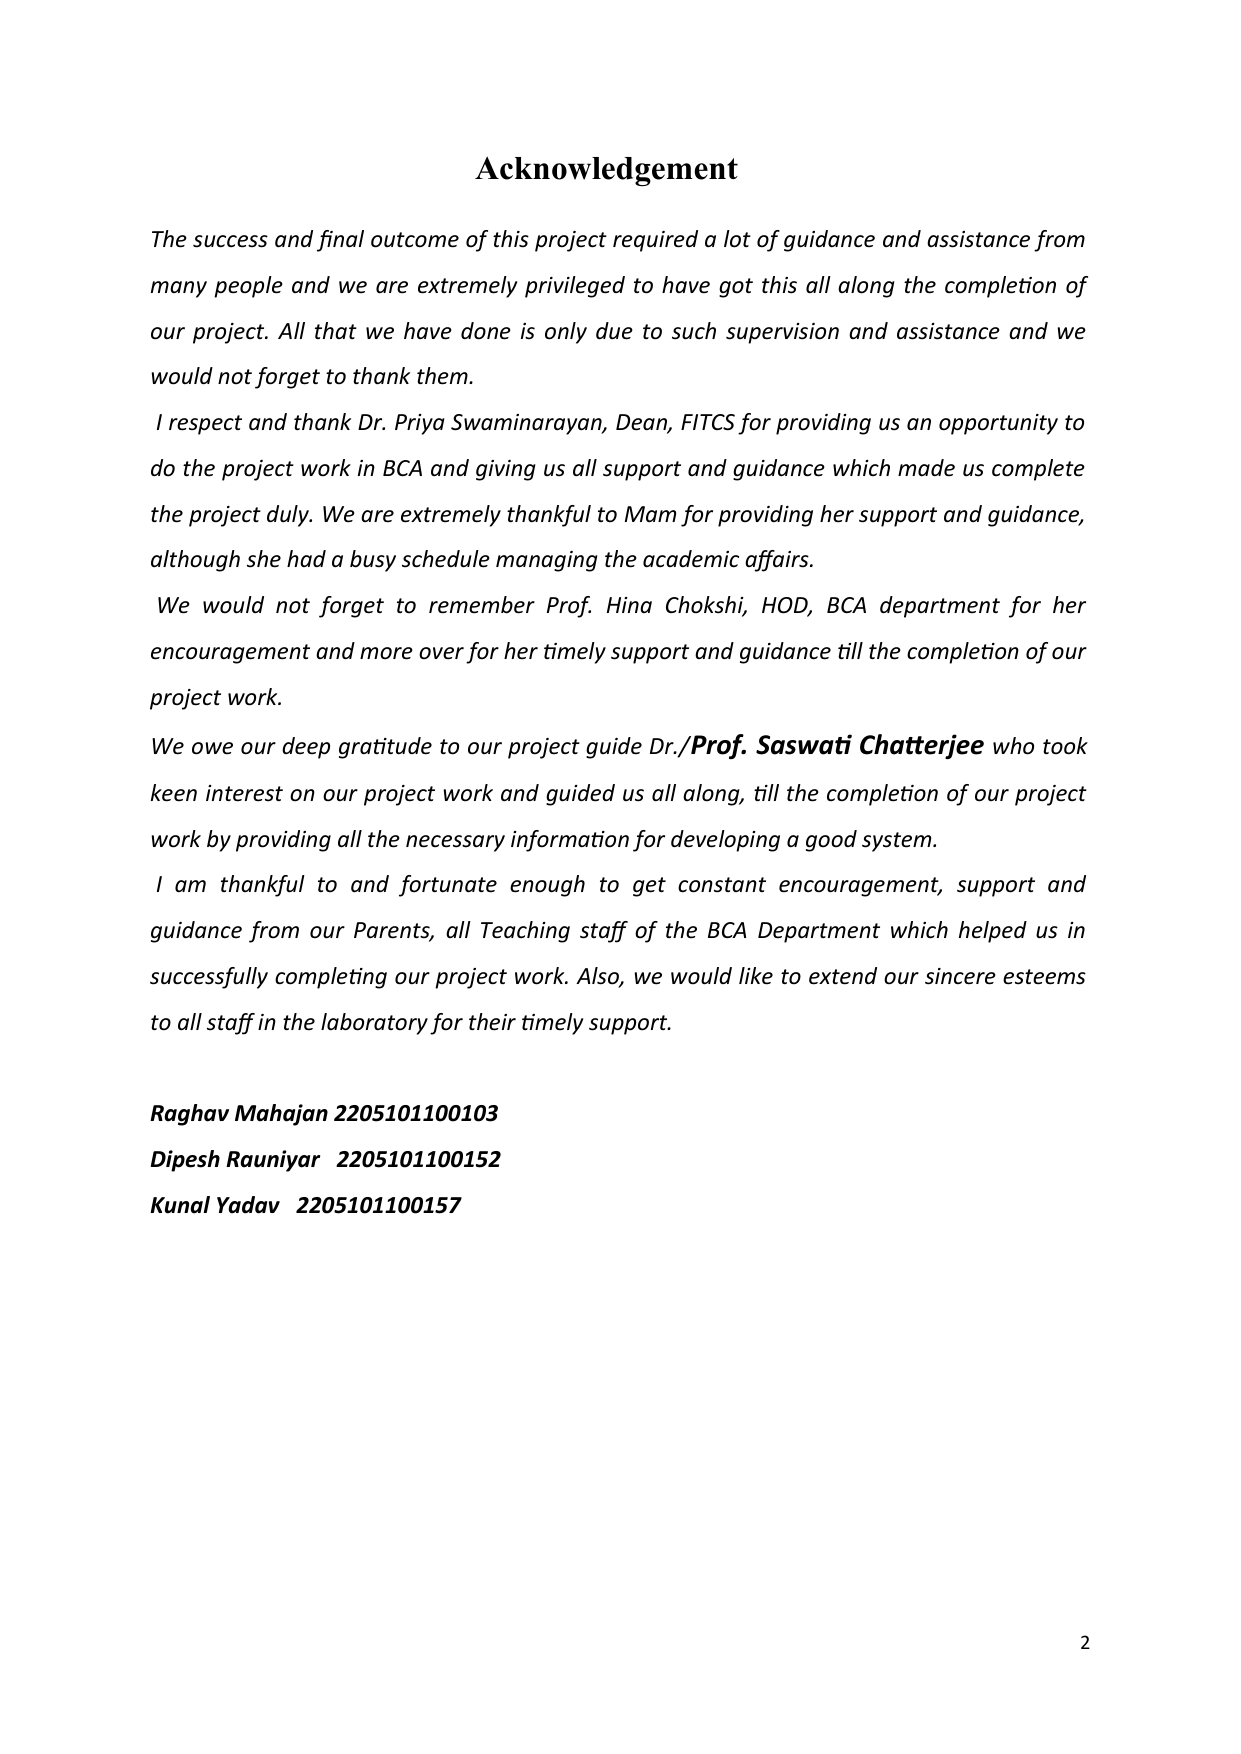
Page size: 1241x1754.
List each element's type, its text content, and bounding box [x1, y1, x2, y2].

text Kunal Yadav 2205101100157 [150, 1189, 1090, 1220]
text Dipesh Rauniyar 2205101100152 [150, 1143, 1090, 1174]
text We would not forget to remember Prof. Hina Chokshi, HOD, BCA department for her encouragement and more over for her timely support and guidance till the completion of our project work. [150, 589, 1090, 712]
text We owe our deep gratitude to our project guide Dr./Prof. Saswati Chatterjee who took keen interest on our project work and guided us all along, till the completion of our project work by providing all the necessary information for developing a good system. [150, 727, 1090, 854]
text I respect and thank Dr. Priya Swaminarayan, Dean, FITCS for providing us an opportunity to do the project work in BCA and giving us all support and guidance which made us complete the project duly. We are extremely thankful to Mam for providing her support and guidance, although she had a busy schedule managing the academic affairs. [150, 407, 1090, 574]
text Acknowledgement [450, 150, 1090, 187]
text The success and final outcome of this project required a lot of guidance and assistance from many people and we are extremely privileged to have got this all along the completion of our project. All that we have done is only due to such supervision and assistance and we would not forget to thank them. [150, 224, 1090, 391]
text I am thankful to and fortunate enough to get constant encouragement, support and guidance from our Parents, all Teaching staff of the BCA Department which helped us in successfully completing our project work. Also, we would like to extend our sincere esteems to all staff in the laboratory for their timely support. [150, 869, 1090, 1037]
text Raghav Mahajan 2205101100103 [150, 1098, 1090, 1128]
